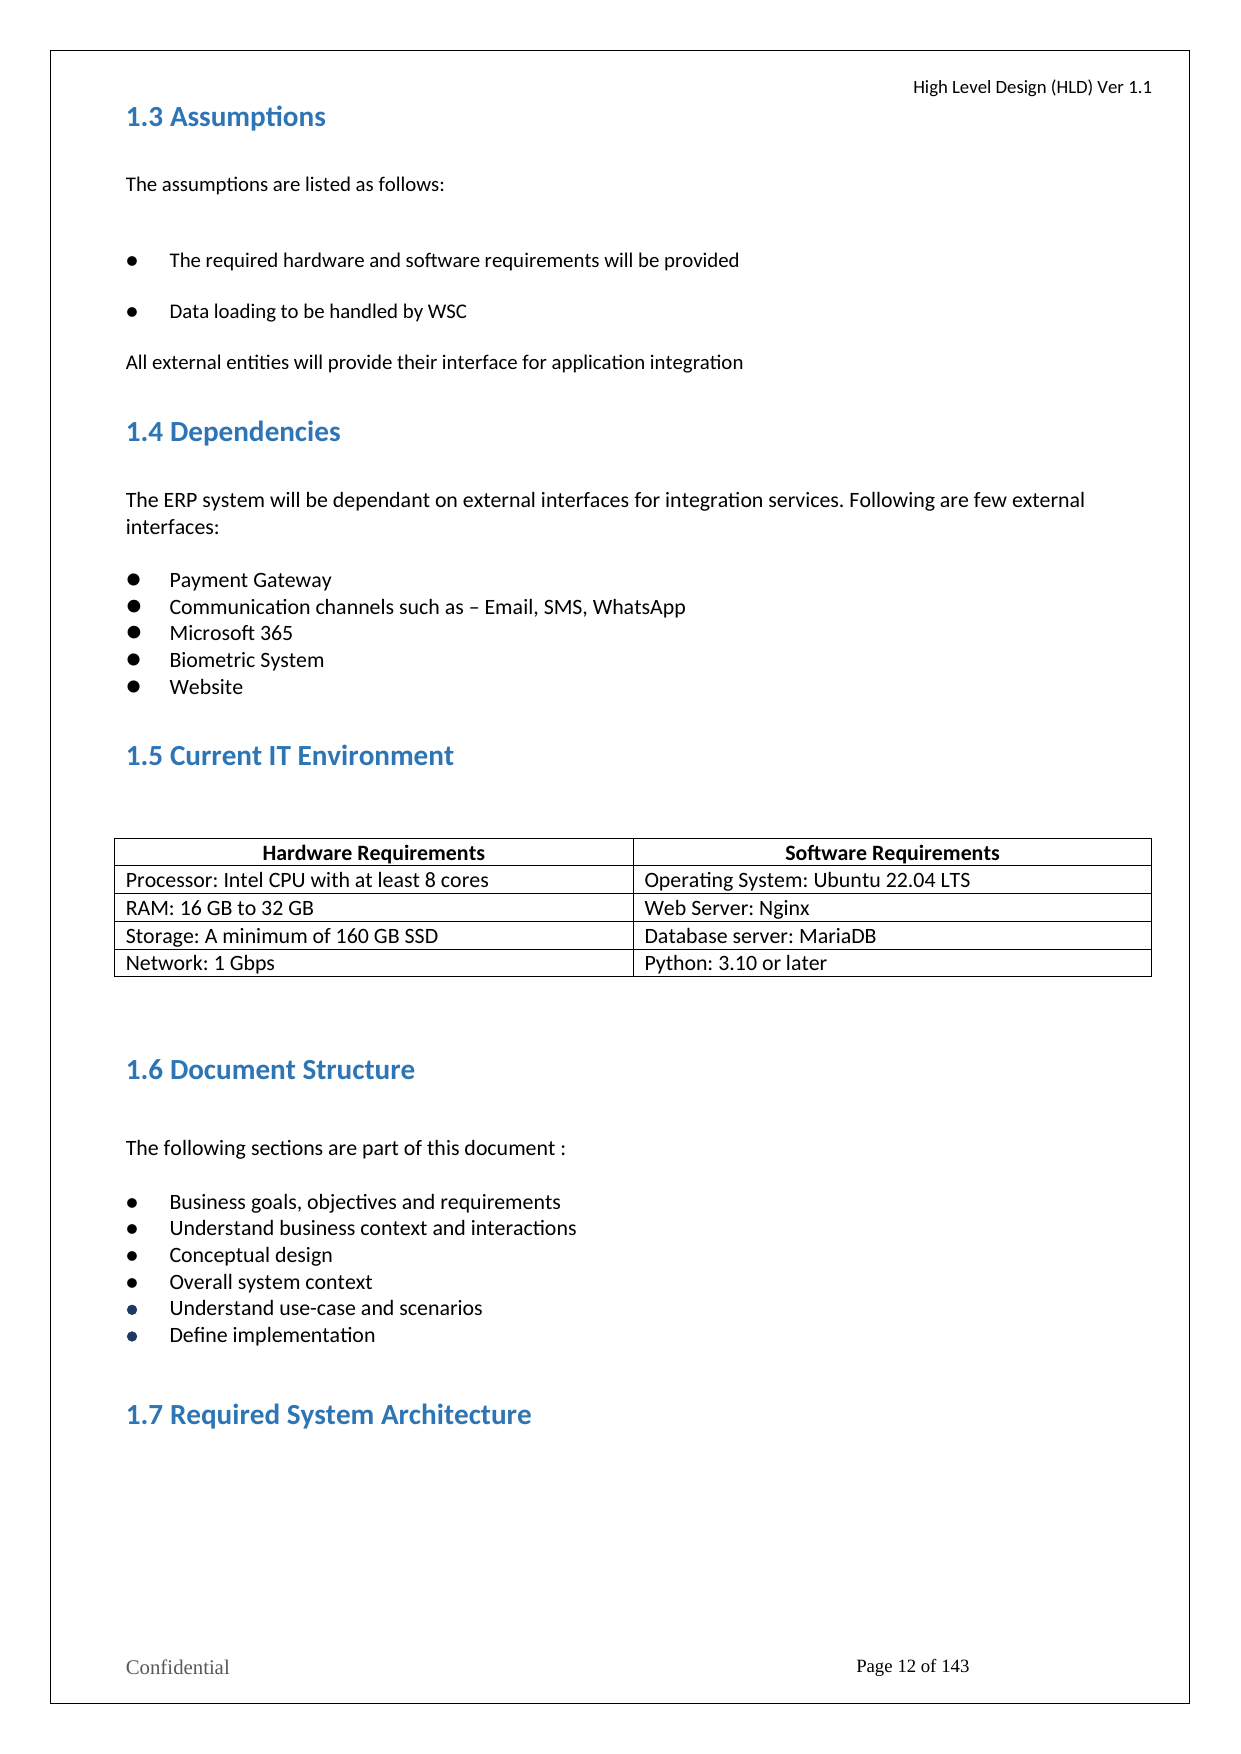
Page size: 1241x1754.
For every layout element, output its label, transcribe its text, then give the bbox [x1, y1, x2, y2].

list Overall system context [126, 1268, 1156, 1294]
subtitle Current IT Environment [126, 737, 1156, 773]
table_cell Storage: A minimum of 160 GB SSD [115, 922, 633, 948]
subtitle Assumptions [126, 98, 1156, 133]
subtitle Document Structure [126, 1051, 1156, 1086]
list Understand business context and interactions [126, 1214, 1156, 1241]
table_cell Processor: Intel CPU with at least 8 cores [115, 866, 633, 893]
list Define implementation [126, 1321, 1156, 1348]
list Website [126, 673, 1156, 699]
list Data loading to be handled by WSC [126, 298, 1156, 324]
list Microsoft 365 [126, 619, 1156, 646]
list The required hardware and software requirements will be provided [126, 248, 1156, 273]
table_cell RAM: 16 GB to 32 GB [115, 894, 633, 921]
list Business goals, objectives and requirements [126, 1188, 1156, 1214]
list Communication channels such as – Email, SMS, WhatsApp [126, 593, 1156, 619]
table_cell Python: 3.10 or later [634, 950, 1151, 976]
table_cell Web Server: Nginx [634, 894, 1151, 921]
list Understand use-case and scenarios [126, 1294, 1156, 1321]
text The assumptions are listed as follows: [126, 171, 1156, 197]
table_header Hardware Requirements [115, 839, 633, 865]
text All external entities will provide their interface for application integration [126, 349, 1156, 375]
list Conceptual design [126, 1241, 1156, 1268]
list Payment Gateway [126, 566, 1156, 593]
table_cell Database server: MariaDB [634, 922, 1151, 948]
list Biometric System [126, 646, 1156, 673]
text The ERP system will be dependant on external interfaces for integration services. Following are few external interfaces: [126, 486, 1156, 539]
table_header Software Requirements [634, 839, 1151, 865]
subtitle Required System Architecture [126, 1396, 1156, 1432]
table_cell Network: 1 Gbps [115, 950, 633, 976]
subtitle Dependencies [126, 413, 1156, 448]
text The following sections are part of this document : [126, 1134, 1156, 1161]
table_cell Operating System: Ubuntu 22.04 LTS [634, 866, 1151, 893]
